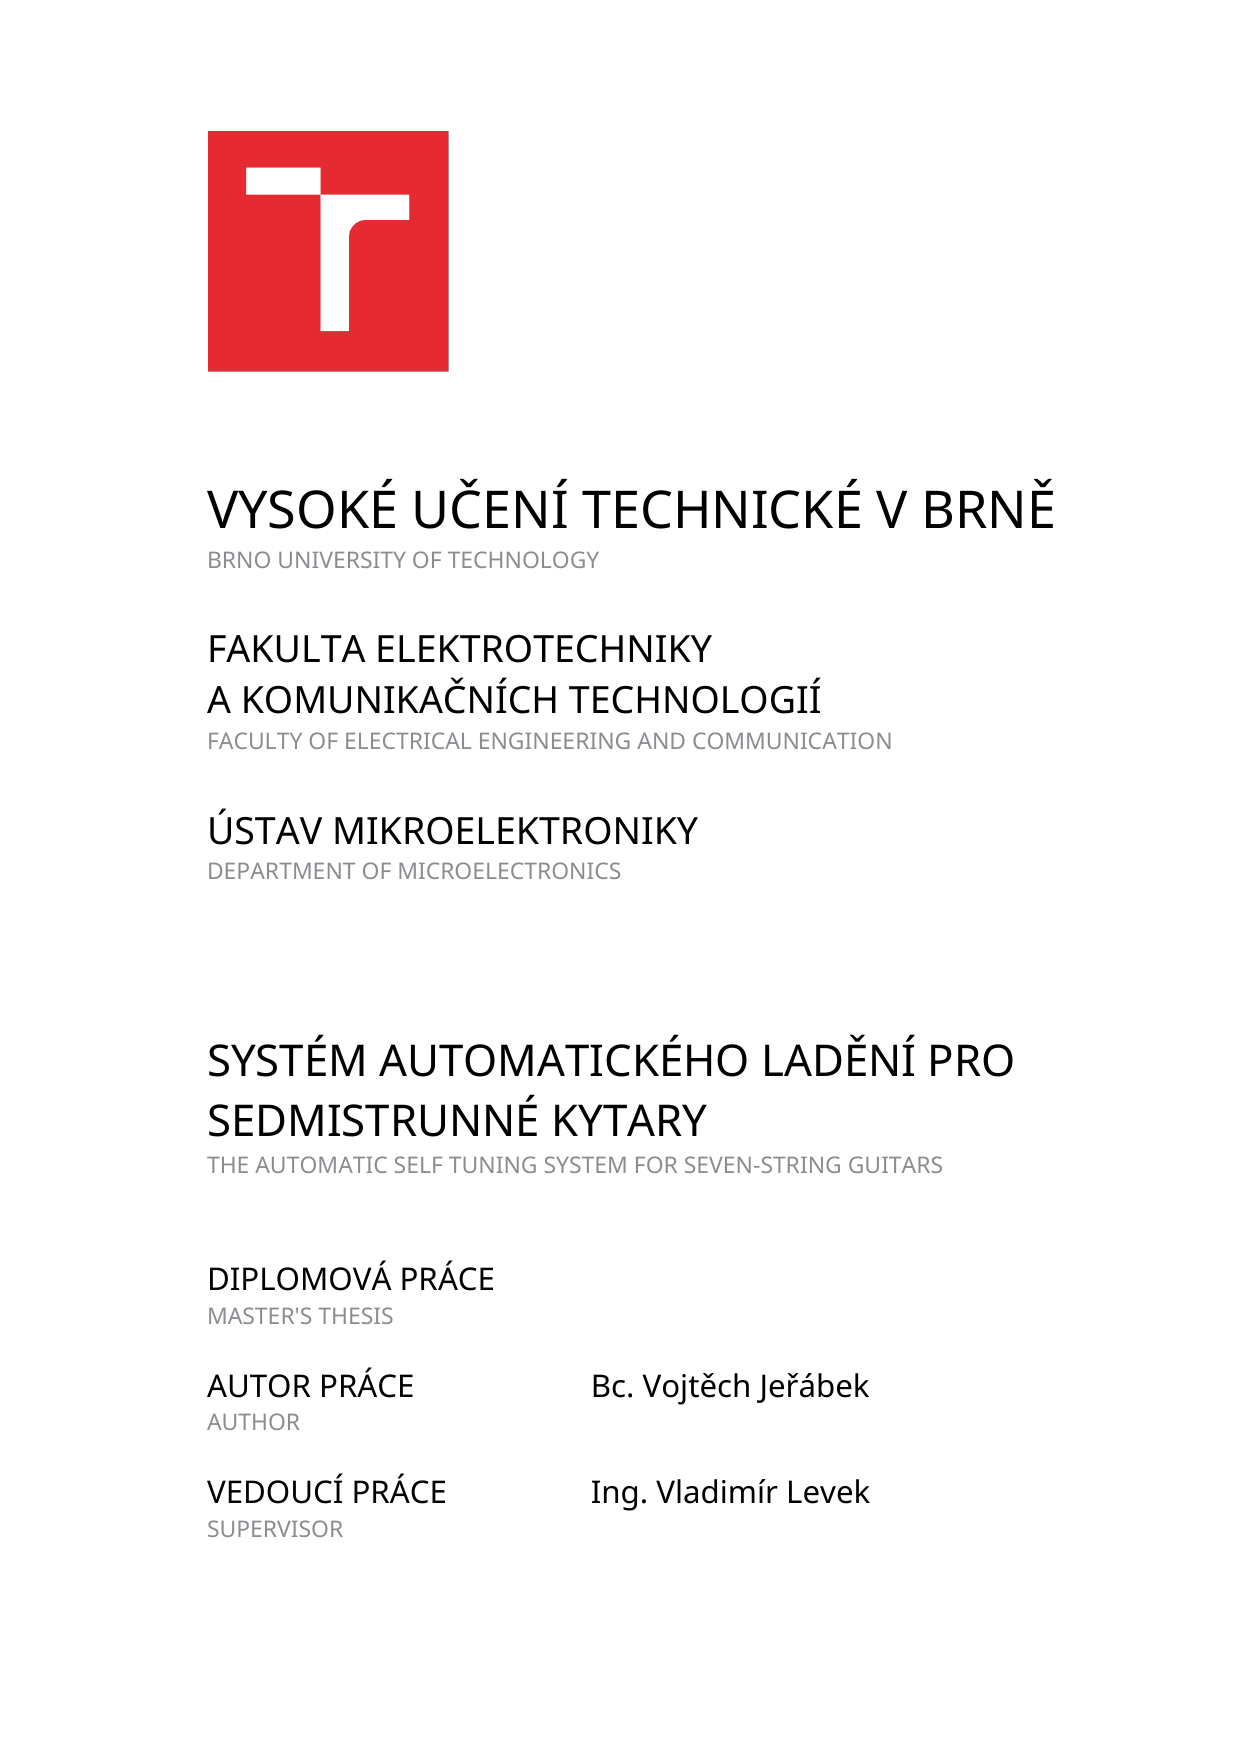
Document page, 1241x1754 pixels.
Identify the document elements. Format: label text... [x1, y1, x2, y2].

table_cell VEDOUCÍ PRÁCE SUPERVISOR [207, 1470, 591, 1618]
table_cell DIPLOMOVÁ PRÁCE MASTER'S THESIS [207, 1257, 1093, 1363]
table_header VYSOKÉ UČENÍ TECHNICKÉ V BRNĚ BRNO UNIVERSITY OF TECHNOLOGY FAKULTA ELEKTROTECHNIKY A KOMUNIKAČNÍCH TECHNOLOGIÍ FACULTY OF ELECTRICAL ENGINEERING AND COMMUNICATION ÚSTAV MIKROELEKTRONIKY DEPARTMENT OF MICROELECTRONICS SYSTÉM AUTOMATICKÉHO LADĚNÍ PRO SEDMISTRUNNÉ KYTARY THE AUTOMATIC SELF TUNING SYSTEM FOR SEVEN-STRING GUITARS [207, 473, 1093, 1257]
table_cell AUTOR PRÁCE AUTHOR [207, 1364, 591, 1470]
table_cell Bc. Vojtěch Jeřábek [591, 1364, 1093, 1470]
picture [206, 130, 449, 372]
table_cell Ing. Vladimír Levek [591, 1470, 1093, 1618]
